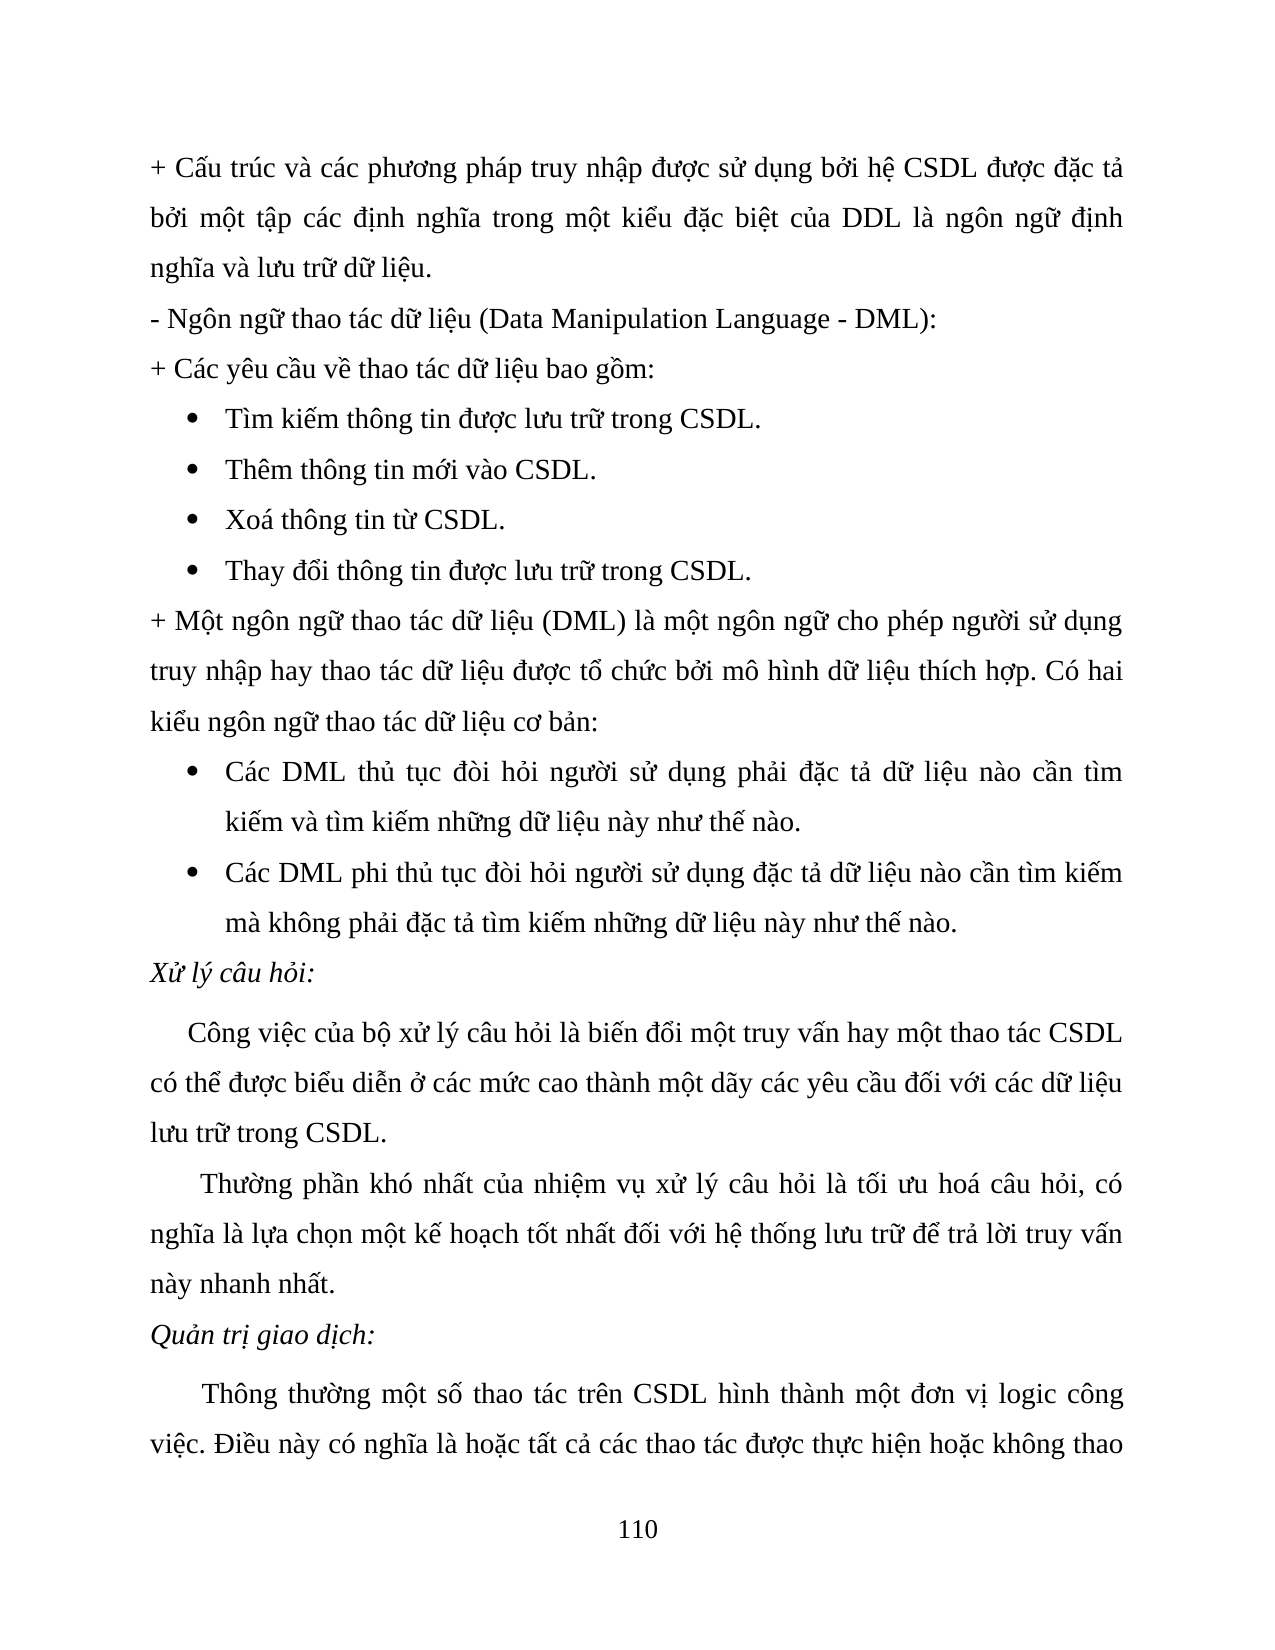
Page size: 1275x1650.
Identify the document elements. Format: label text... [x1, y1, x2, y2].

list Tìm kiếm thông tin được lưu trữ trong CSDL. [187, 402, 1125, 435]
list Xoá thông tin từ CSDL. [187, 502, 1125, 536]
list Các DML thủ tục đòi hỏi người sử dụng phải đặc tả dữ liệu nào cần tìm kiếm và tìm kiếm những dữ liệu này như thế nào. [187, 754, 1125, 838]
list Các DML phi thủ tục đòi hỏi người sử dụng đặc tả dữ liệu nào cần tìm kiếm mà không phải đặc tả tìm kiếm những dữ liệu này như thế nào. [187, 855, 1125, 939]
text Công việc của bộ xử lý câu hỏi là biến đổi một truy vấn hay một thao tác CSDL có thể được biểu diễn ở các mức cao thành một dãy các yêu cầu đối với các dữ liệu lưu trữ trong CSDL. [150, 1015, 1125, 1149]
list Thêm thông tin mới vào CSDL. [187, 452, 1125, 486]
text + Một ngôn ngữ thao tác dữ liệu (DML) là một ngôn ngữ cho phép người sử dụng truy nhập hay thao tác dữ liệu được tổ chức bởi mô hình dữ liệu thích hợp. Có hai kiểu ngôn ngữ thao tác dữ liệu cơ bản: [150, 603, 1125, 737]
text Thường phần khó nhất của nhiệm vụ xử lý câu hỏi là tối ưu hoá câu hỏi, có nghĩa là lựa chọn một kế hoạch tốt nhất đối với hệ thống lưu trữ để trả lời truy vấn này nhanh nhất. [150, 1166, 1125, 1300]
list Thay đổi thông tin được lưu trữ trong CSDL. [187, 553, 1125, 586]
text - Ngôn ngữ thao tác dữ liệu (Data Manipulation Language - DML): [150, 301, 1125, 334]
text Xử lý câu hỏi: [150, 956, 1125, 989]
text Quản trị giao dịch: [150, 1317, 1125, 1350]
text + Các yêu cầu về thao tác dữ liệu bao gồm: [150, 351, 1125, 385]
text + Cấu trúc và các phương pháp truy nhập được sử dụng bởi hệ CSDL được đặc tả bởi một tập các định nghĩa trong một kiểu đặc biệt của DDL là ngôn ngữ định nghĩa và lưu trữ dữ liệu. [150, 150, 1125, 284]
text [150, 1376, 1125, 1460]
